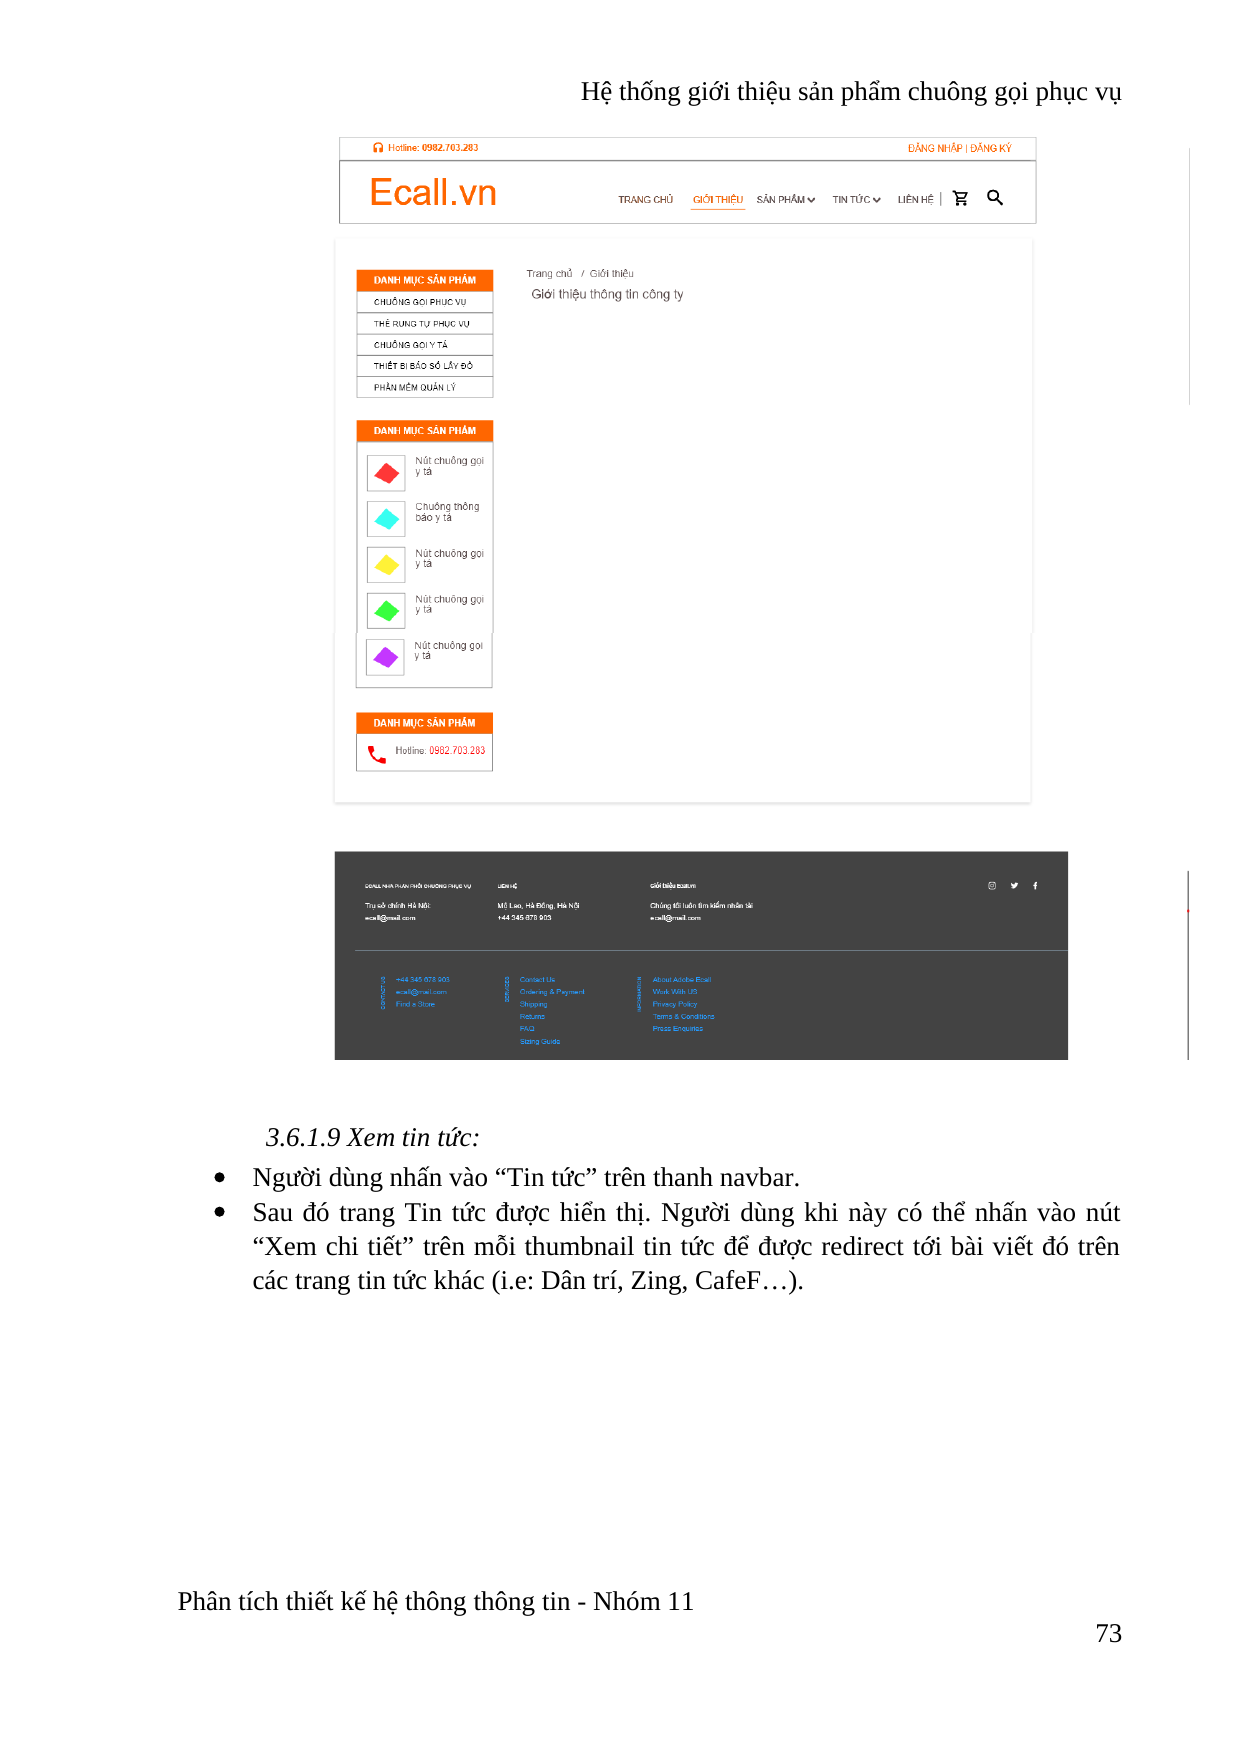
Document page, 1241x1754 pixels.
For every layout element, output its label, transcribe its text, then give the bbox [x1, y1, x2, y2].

list Người dùng nhấn vào “Tin tức” trên thanh navbar. [215, 1161, 1122, 1193]
list Sau đó trang Tin tức được hiển thị. Người dùng khi này có thể nhấn vào nút “Xem chi tiết” trên mỗi thumbnail tin tức để được redirect tới bài viết đó trên các trang tin tức khác (i.e: Dân trí, Zing, CafeF…). [215, 1196, 1122, 1295]
subtitle 3.6.1.9 Xem tin tức: [177, 1121, 1122, 1152]
picture [214, 137, 1190, 1060]
